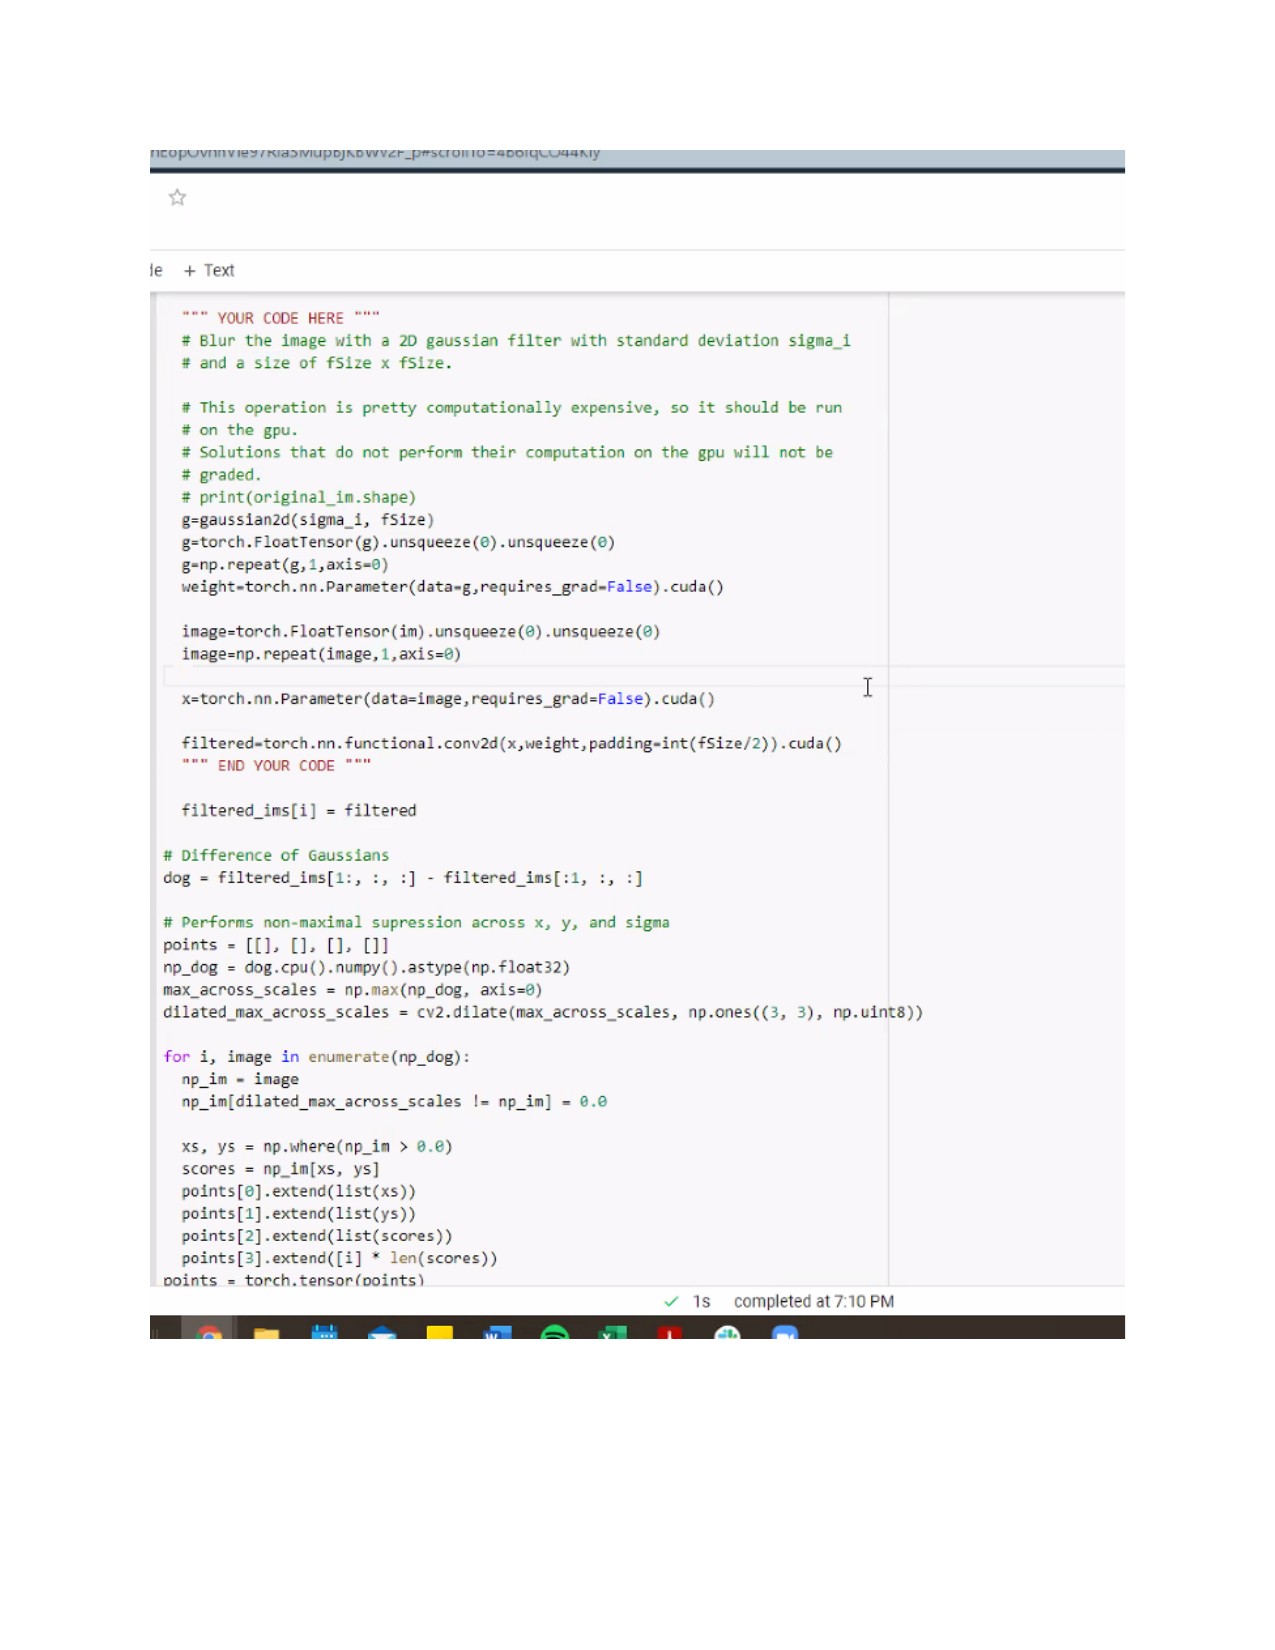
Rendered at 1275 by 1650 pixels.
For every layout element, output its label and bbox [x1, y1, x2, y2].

picture [150, 150, 1125, 1339]
